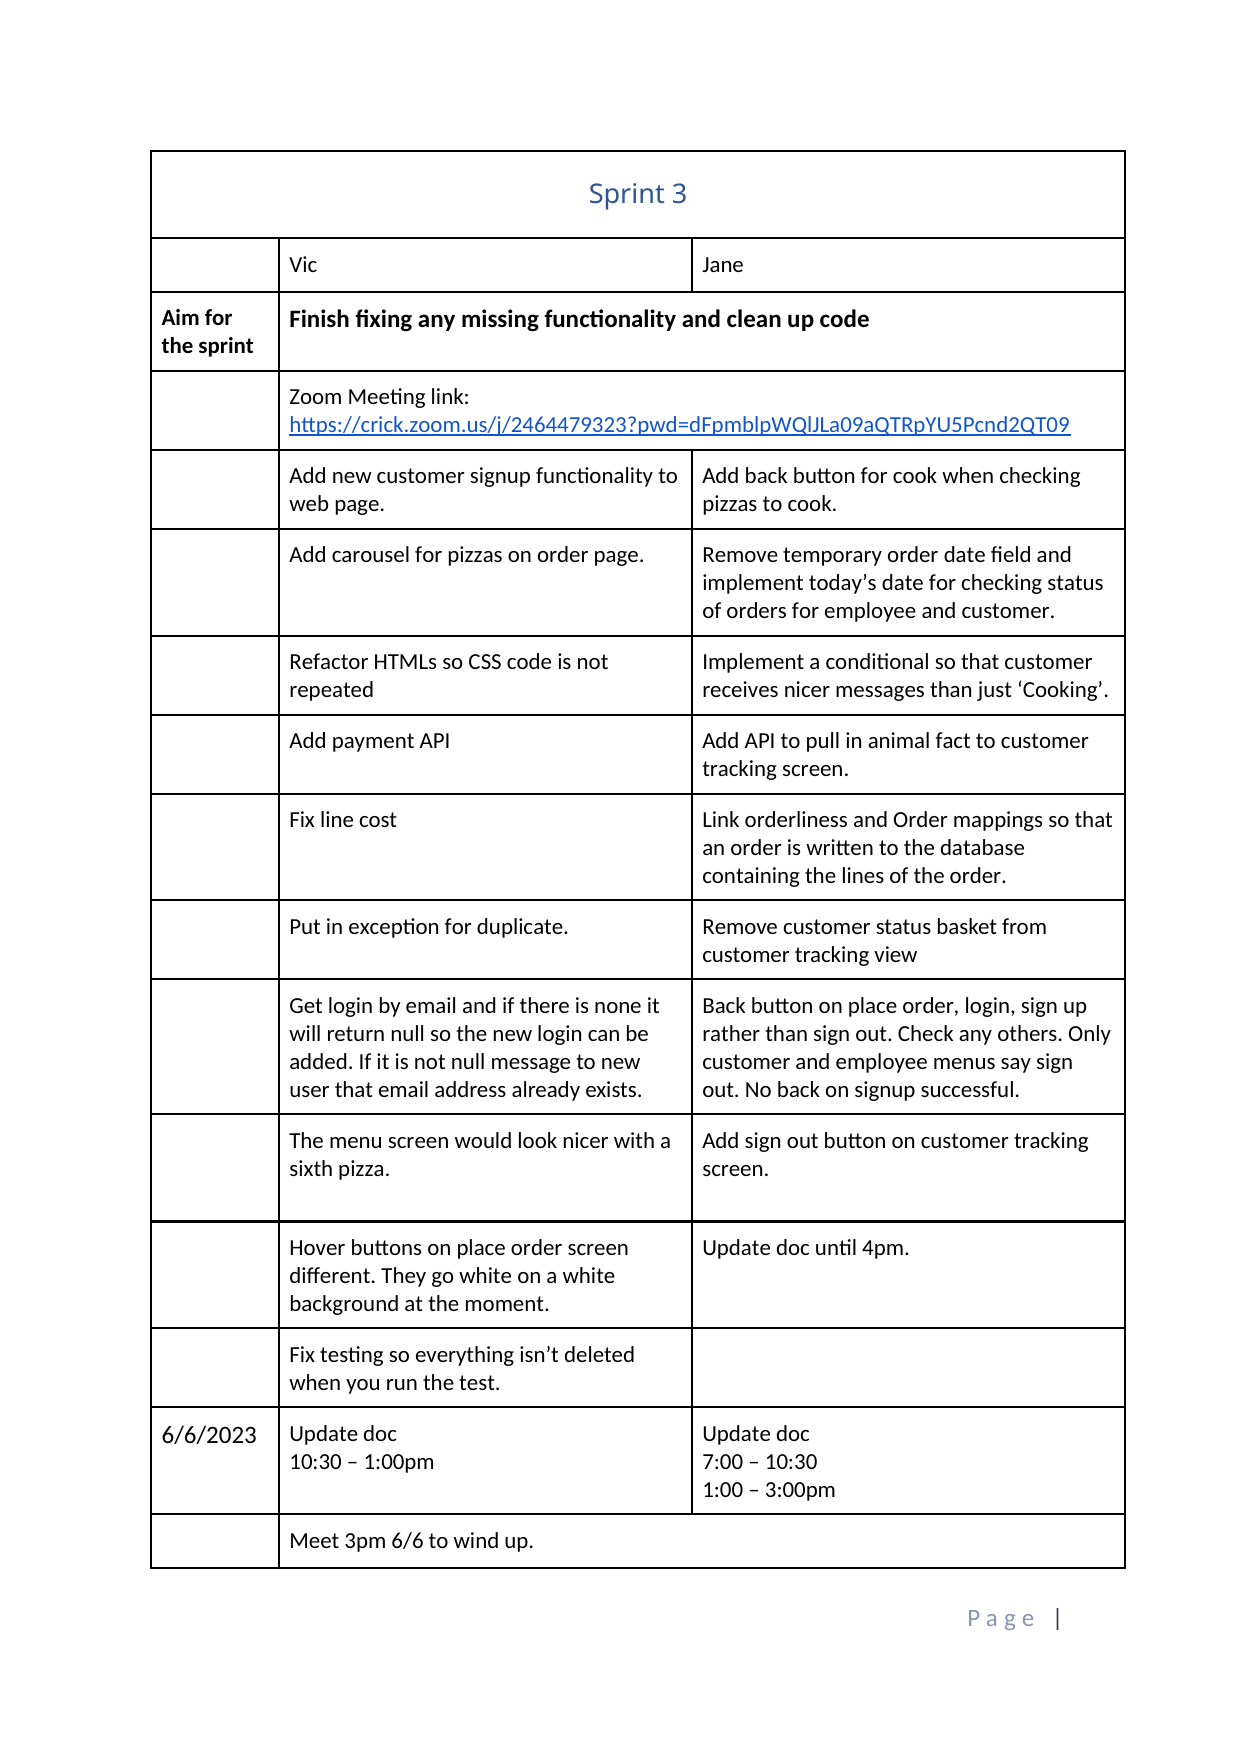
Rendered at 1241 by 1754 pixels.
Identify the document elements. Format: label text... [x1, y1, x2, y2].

table_cell Add back button for cook when checking pizzas to cook. [693, 451, 1124, 527]
table_cell [152, 1329, 278, 1406]
table_cell Get login by email and if there is none it will return null so the new login can be added. If it is not null message to new user that email address already exists. [280, 980, 691, 1113]
table_cell Add new customer signup functionality to web page. [280, 451, 691, 527]
table_cell [152, 795, 278, 899]
table_cell Finish fixing any missing functionality and clean up code [280, 293, 1124, 369]
table_cell Fix line cost [280, 795, 691, 899]
table_cell [152, 372, 278, 448]
table_cell [152, 1223, 278, 1327]
table_cell Remove customer status basket from customer tracking view [693, 901, 1124, 978]
table_cell [152, 530, 278, 634]
table_cell [152, 1115, 278, 1220]
table_cell Jane [693, 239, 1124, 291]
table_cell Meet 3pm 6/6 to wind up. [280, 1515, 1124, 1567]
table_cell Update doc until 4pm. [693, 1223, 1124, 1327]
table_cell Zoom Meeting link: https://crick.zoom.us/j/2464479323?pwd=dFpmblpWQlJLa09aQTRpYU5Pcnd2QT09 [280, 372, 1124, 448]
table_cell Remove temporary order date field and implement today’s date for checking status of orders for employee and customer. [693, 530, 1124, 634]
table_cell Back button on place order, login, sign up rather than sign out. Check any others. Only customer and employee menus say sign out. No back on signup successful. [693, 980, 1124, 1113]
table_cell [152, 716, 278, 792]
table_cell Put in exception for duplicate. [280, 901, 691, 978]
table_cell 6/6/2023 [152, 1408, 278, 1513]
table_cell Fix testing so everything isn’t deleted when you run the test. [280, 1329, 691, 1406]
table_cell Hover buttons on place order screen different. They go white on a white background at the moment. [280, 1223, 691, 1327]
table_cell [152, 451, 278, 527]
table_cell Vic [280, 239, 691, 291]
table_cell [152, 901, 278, 978]
table_cell Add API to pull in animal fact to customer tracking screen. [693, 716, 1124, 792]
table_cell Refactor HTMLs so CSS code is not repeated [280, 637, 691, 713]
table_cell [693, 1329, 1124, 1406]
table_cell Update doc 7:00 – 10:30 1:00 – 3:00pm [693, 1408, 1124, 1513]
table_cell Update doc 10:30 – 1:00pm [280, 1408, 691, 1513]
table_cell Implement a conditional so that customer receives nicer messages than just ‘Cooking’. [693, 637, 1124, 713]
table_cell [152, 980, 278, 1113]
table_cell [152, 1515, 278, 1567]
table_cell Add sign out button on customer tracking screen. [693, 1115, 1124, 1220]
table_cell [152, 239, 278, 291]
table_cell Link orderliness and Order mappings so that an order is written to the database containing the lines of the order. [693, 795, 1124, 899]
table_cell Add carousel for pizzas on order page. [280, 530, 691, 634]
table_cell Add payment API [280, 716, 691, 792]
table_cell The menu screen would look nicer with a sixth pizza. [280, 1115, 691, 1220]
table_header Sprint 3 [152, 152, 1124, 237]
table_cell [152, 637, 278, 713]
table_cell Aim for the sprint [152, 293, 278, 369]
